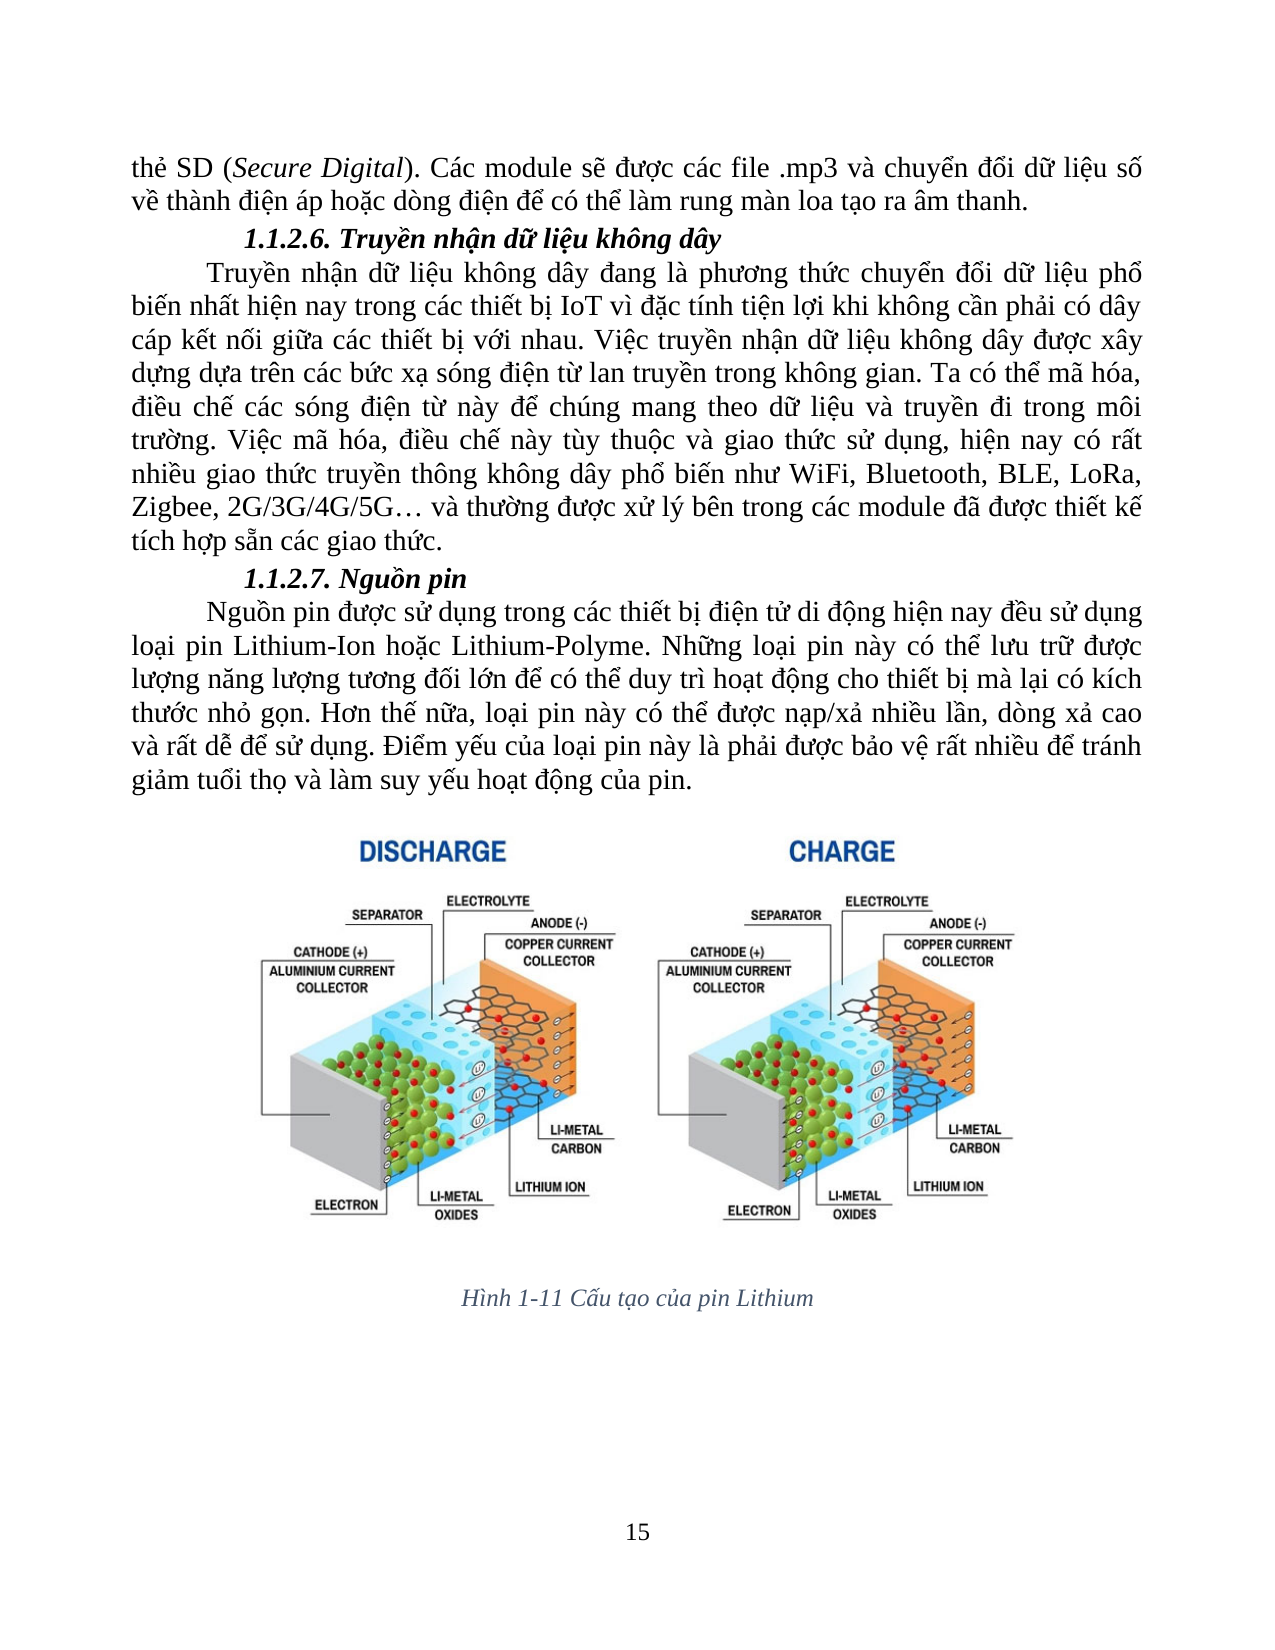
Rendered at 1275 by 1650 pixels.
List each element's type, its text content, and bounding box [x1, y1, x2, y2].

text Truyền nhận dữ liệu không dây đang là phương thức chuyển đổi dữ liệu phổ biến nhất hiện nay trong các thiết bị IoT vì đặc tính tiện lợi khi không cần phải có dây cáp kết nối giữa các thiết bị với nhau. Việc truyền nhận dữ liệu không dây được xây dựng dựa trên các bức xạ sóng điện từ lan truyền trong không gian. Ta có thể mã hóa, điều chế các sóng điện từ này để chúng mang theo dữ liệu và truyền đi trong môi trường. Việc mã hóa, điều chế này tùy thuộc và giao thức sử dụng, hiện nay có rất nhiều giao thức truyền thông không dây phổ biến như WiFi, Bluetooth, BLE, LoRa, Zigbee, 2G/3G/4G/5G… và thường được xử lý bên trong các module đã được thiết kế tích hợp sẵn các giao thức. [131, 255, 1144, 557]
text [131, 150, 1144, 217]
subtitle Nguồn pin [244, 561, 1144, 594]
subtitle Truyền nhận dữ liệu không dây [244, 221, 1144, 255]
picture [230, 820, 1045, 1283]
text Nguồn pin được sử dụng trong các thiết bị điện tử di động hiện nay đều sử dụng loại pin Lithium-Ion hoặc Lithium-Polyme. Những loại pin này có thể lưu trữ được lượng năng lượng tương đối lớn để có thể duy trì hoạt động cho thiết bị mà lại có kích thước nhỏ gọn. Hơn thế nữa, loại pin này có thể được nạp/xả nhiều lần, dòng xả cao và rất dễ để sử dụng. Điểm yếu của loại pin này là phải được bảo vệ rất nhiều để tránh giảm tuổi thọ và làm suy yếu hoạt động của pin. [131, 594, 1144, 796]
text Hình 1-11 Cấu tạo của pin Lithium [131, 1283, 1144, 1312]
